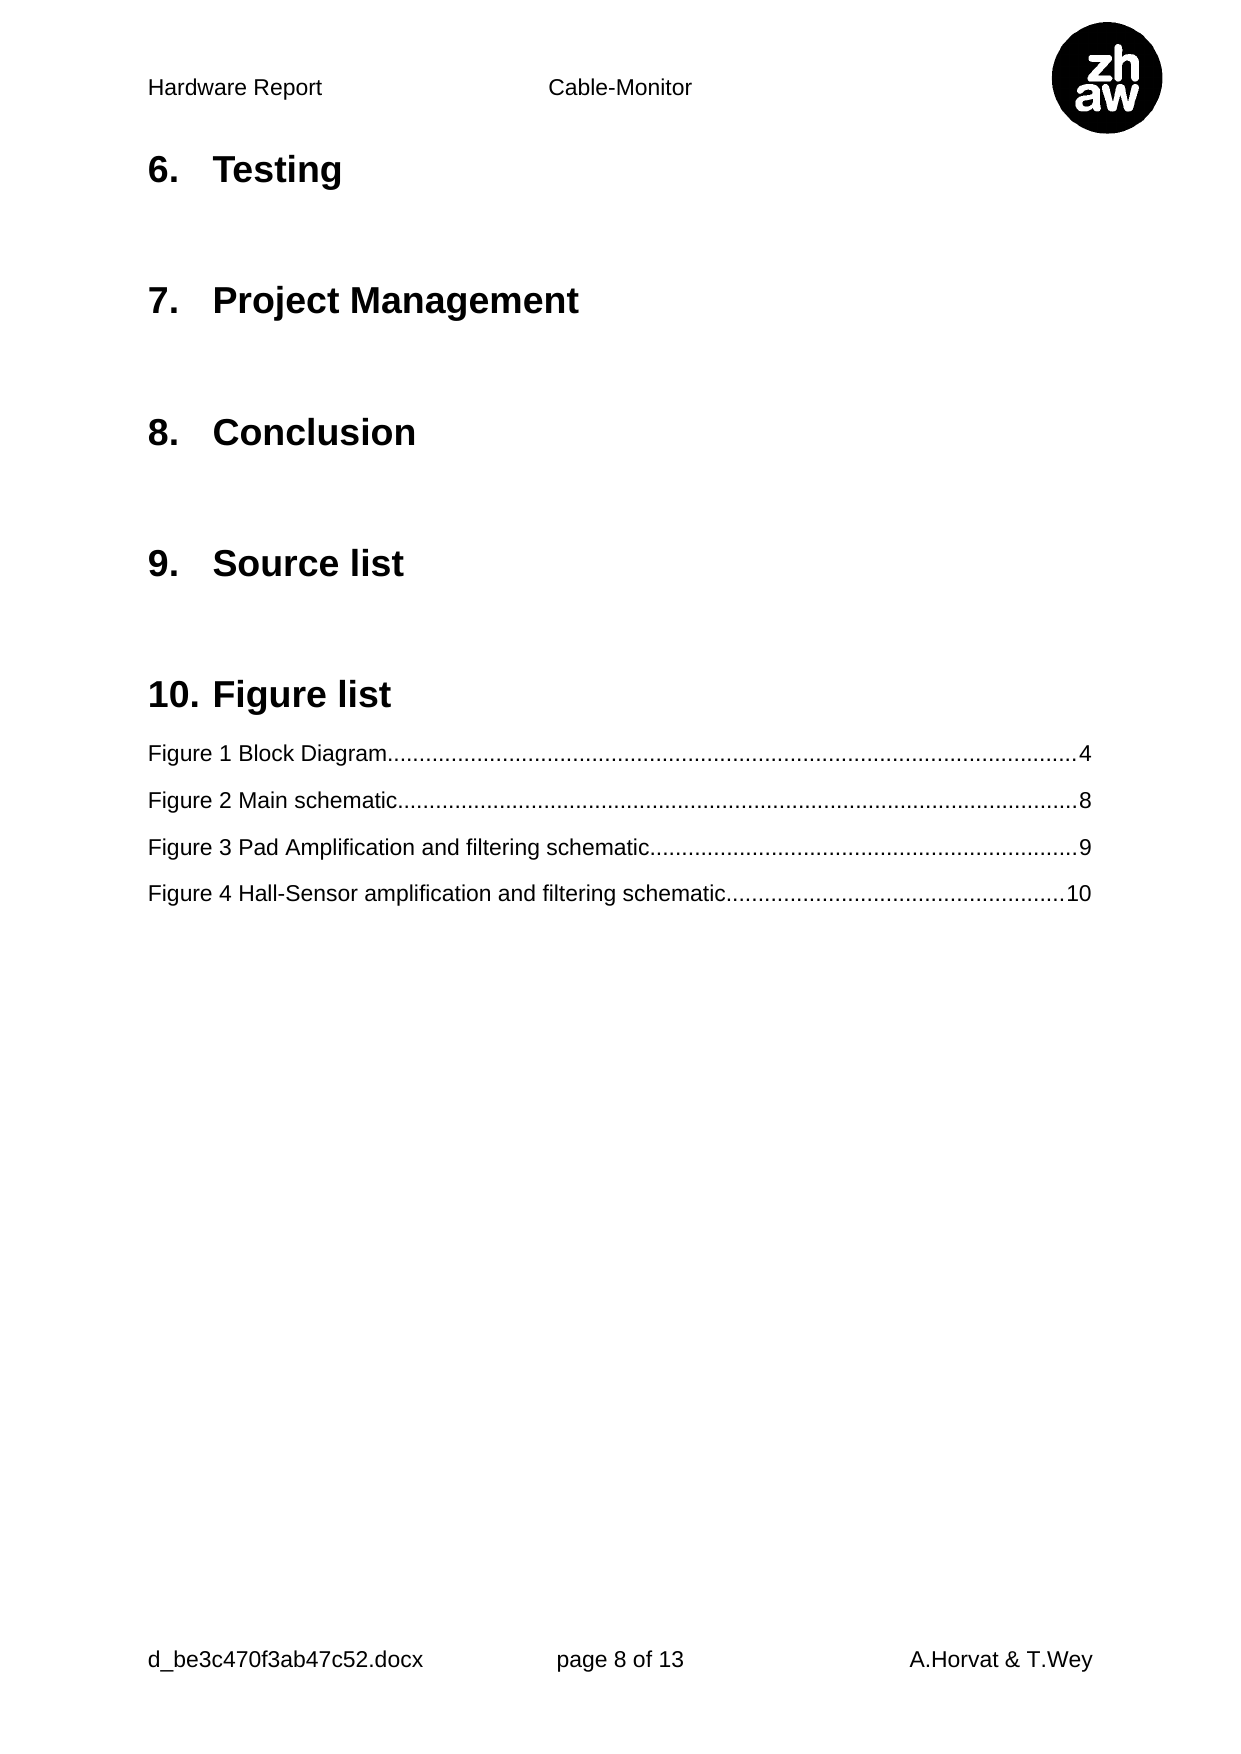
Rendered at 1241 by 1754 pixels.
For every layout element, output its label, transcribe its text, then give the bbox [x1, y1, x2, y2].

subtitle Figure list [148, 672, 1093, 715]
text Figure 1 Block Diagram 4 [148, 740, 1093, 767]
text Figure 3 Pad Amplification and filtering schematic 9 [148, 834, 1093, 860]
subtitle Testing [148, 148, 1093, 191]
text Figure 4 Hall-Sensor amplification and filtering schematic 10 [148, 880, 1093, 907]
subtitle Project Management [148, 279, 1093, 322]
text Figure 2 Main schematic 8 [148, 787, 1093, 813]
subtitle Source list [148, 541, 1093, 584]
subtitle Conclusion [148, 410, 1093, 453]
